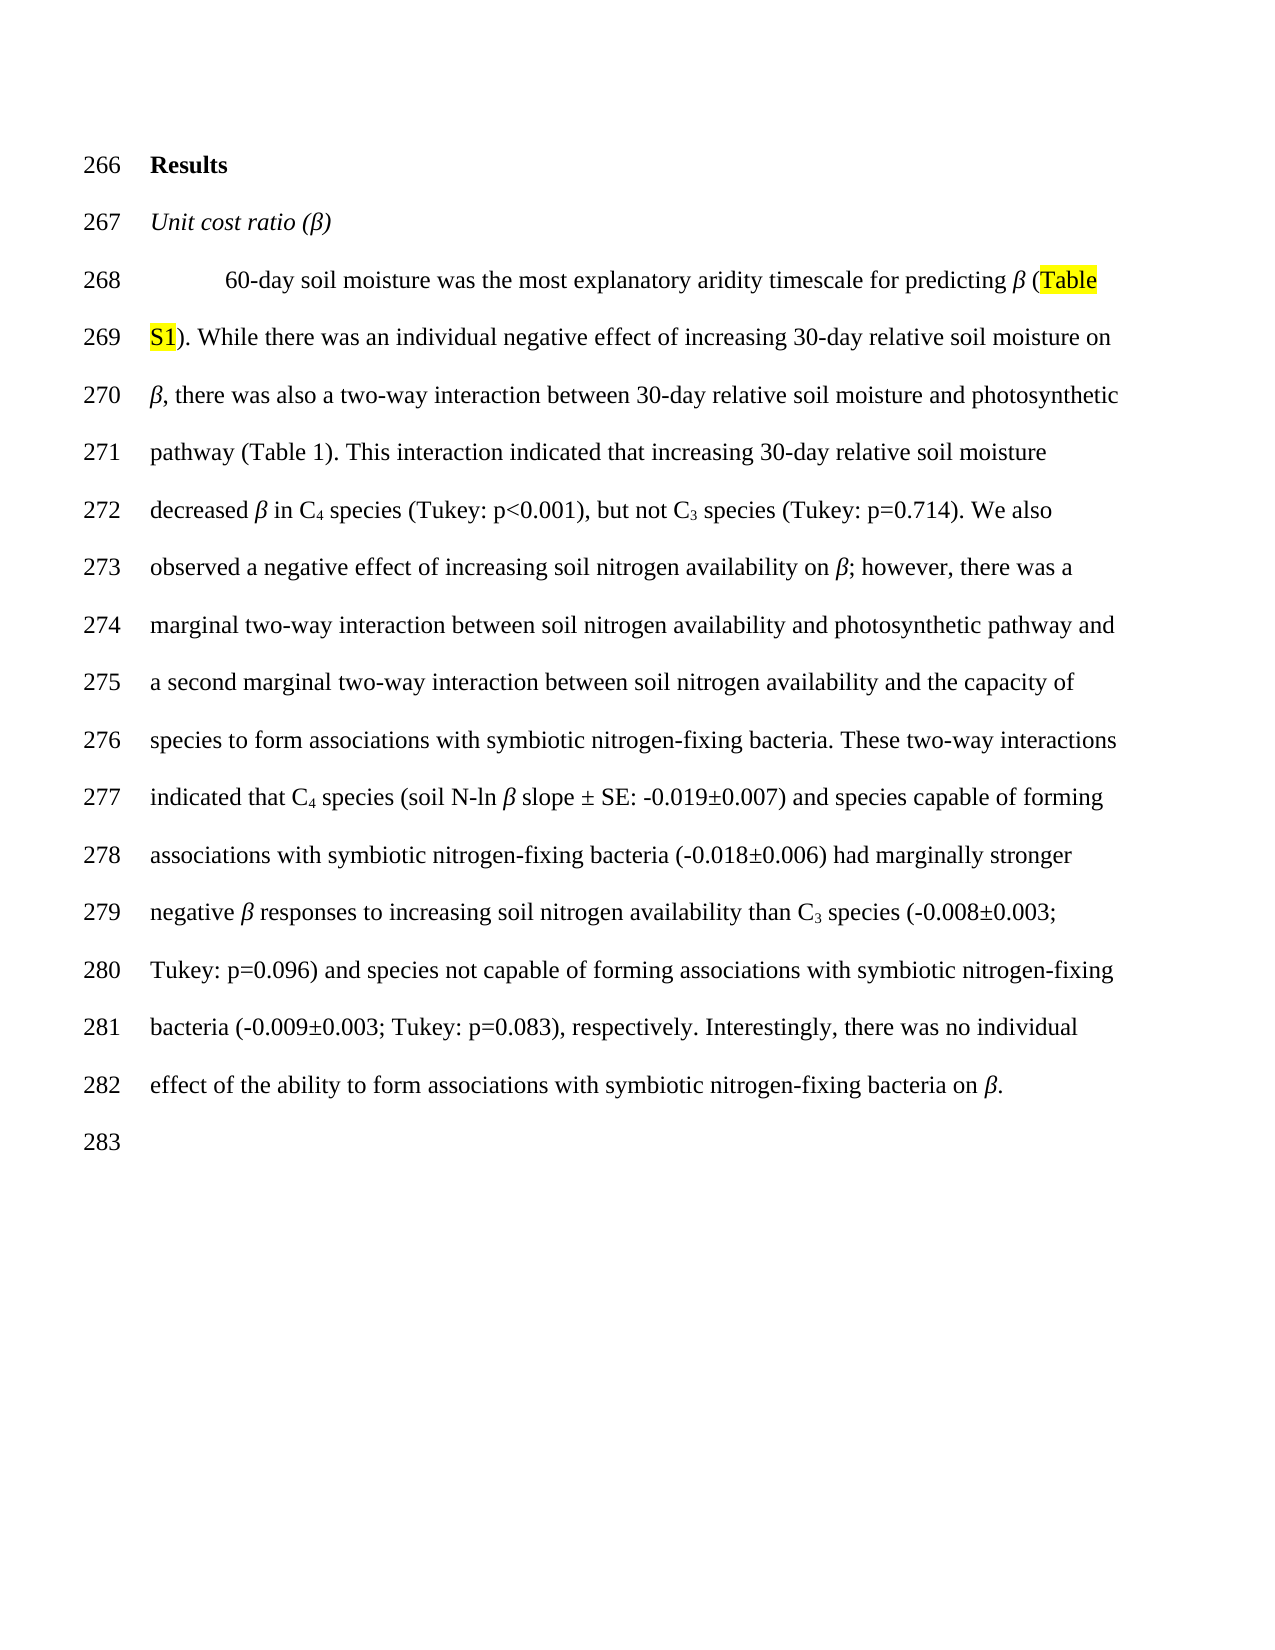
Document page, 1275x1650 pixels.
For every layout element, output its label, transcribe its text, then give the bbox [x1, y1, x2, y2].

text Results [150, 150, 1125, 179]
text 60-day soil moisture was the most explanatory aridity timescale for predicting β (Table S1). While there was an individual negative effect of increasing 30-day relative soil moisture on β, there was also a two-way interaction between 30-day relative soil moisture and photosynthetic pathway (Table 1). This interaction indicated that increasing 30-day relative soil moisture decreased β in C4 species (Tukey: p<0.001), but not C3 species (Tukey: p=0.714). We also observed a negative effect of increasing soil nitrogen availability on β; however, there was a marginal two-way interaction between soil nitrogen availability and photosynthetic pathway and a second marginal two-way interaction between soil nitrogen availability and the capacity of species to form associations with symbiotic nitrogen-fixing bacteria. These two-way interactions indicated that C4 species (soil N-ln β slope ± SE: -0.019±0.007) and species capable of forming associations with symbiotic nitrogen-fixing bacteria (-0.018±0.006) had marginally stronger negative β responses to increasing soil nitrogen availability than C3 species (-0.008±0.003; Tukey: p=0.096) and species not capable of forming associations with symbiotic nitrogen-fixing bacteria (-0.009±0.003; Tukey: p=0.083), respectively. Interestingly, there was no individual effect of the ability to form associations with symbiotic nitrogen-fixing bacteria on β. [150, 265, 1125, 1099]
text Unit cost ratio (β) [150, 207, 1125, 236]
